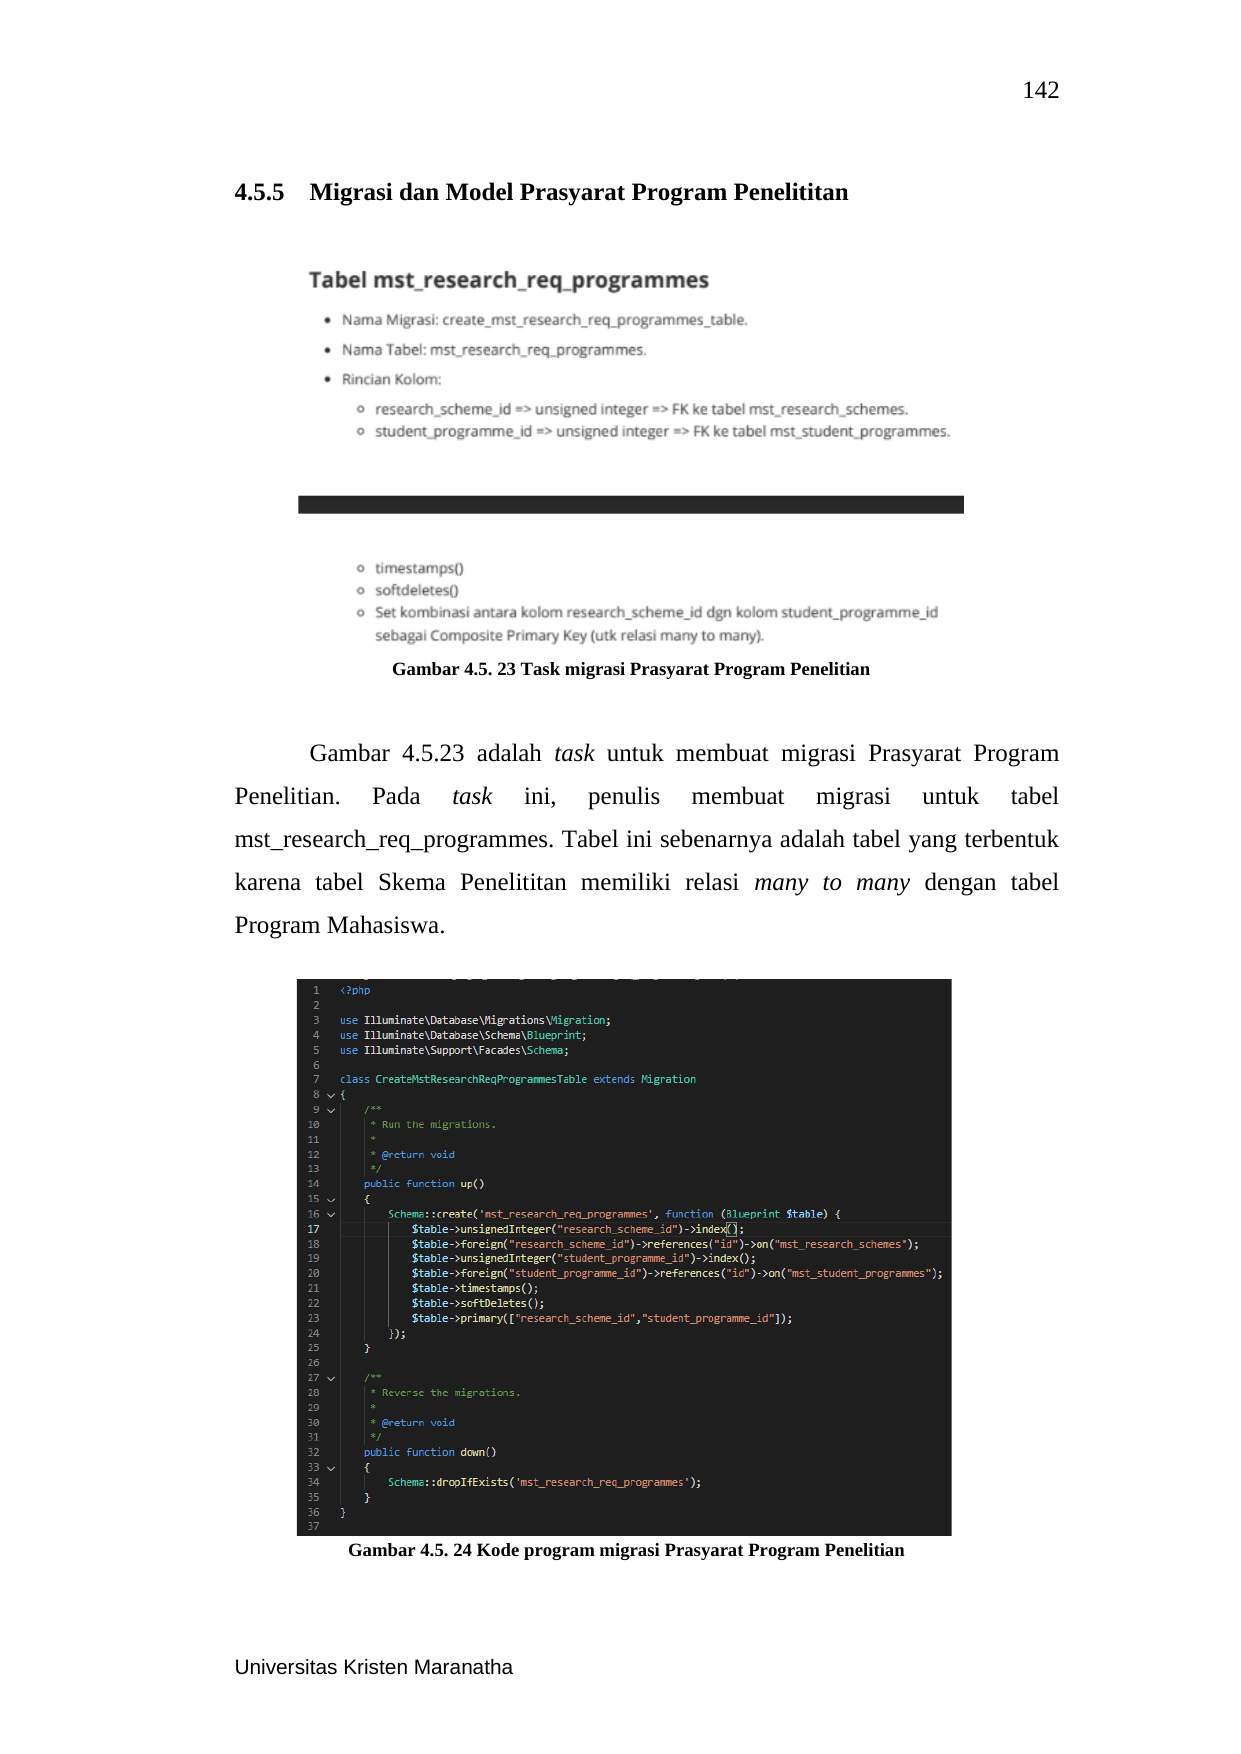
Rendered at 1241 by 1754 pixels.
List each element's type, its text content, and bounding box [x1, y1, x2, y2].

picture [296, 979, 952, 1536]
subtitle 4.5.5 Migrasi dan Model Prasyarat Program Penelititan [234, 177, 1059, 206]
text Gambar 4.5.23 adalah task untuk membuat migrasi Prasyarat Program Penelitian. Pada task ini, penulis membuat migrasi untuk tabel mst_research_req_programmes. Tabel ini sebenarnya adalah tabel yang terbentuk karena tabel Skema Penelititan memiliki relasi many to many dengan tabel Program Mahasiswa. [234, 738, 1059, 939]
picture [298, 264, 964, 649]
